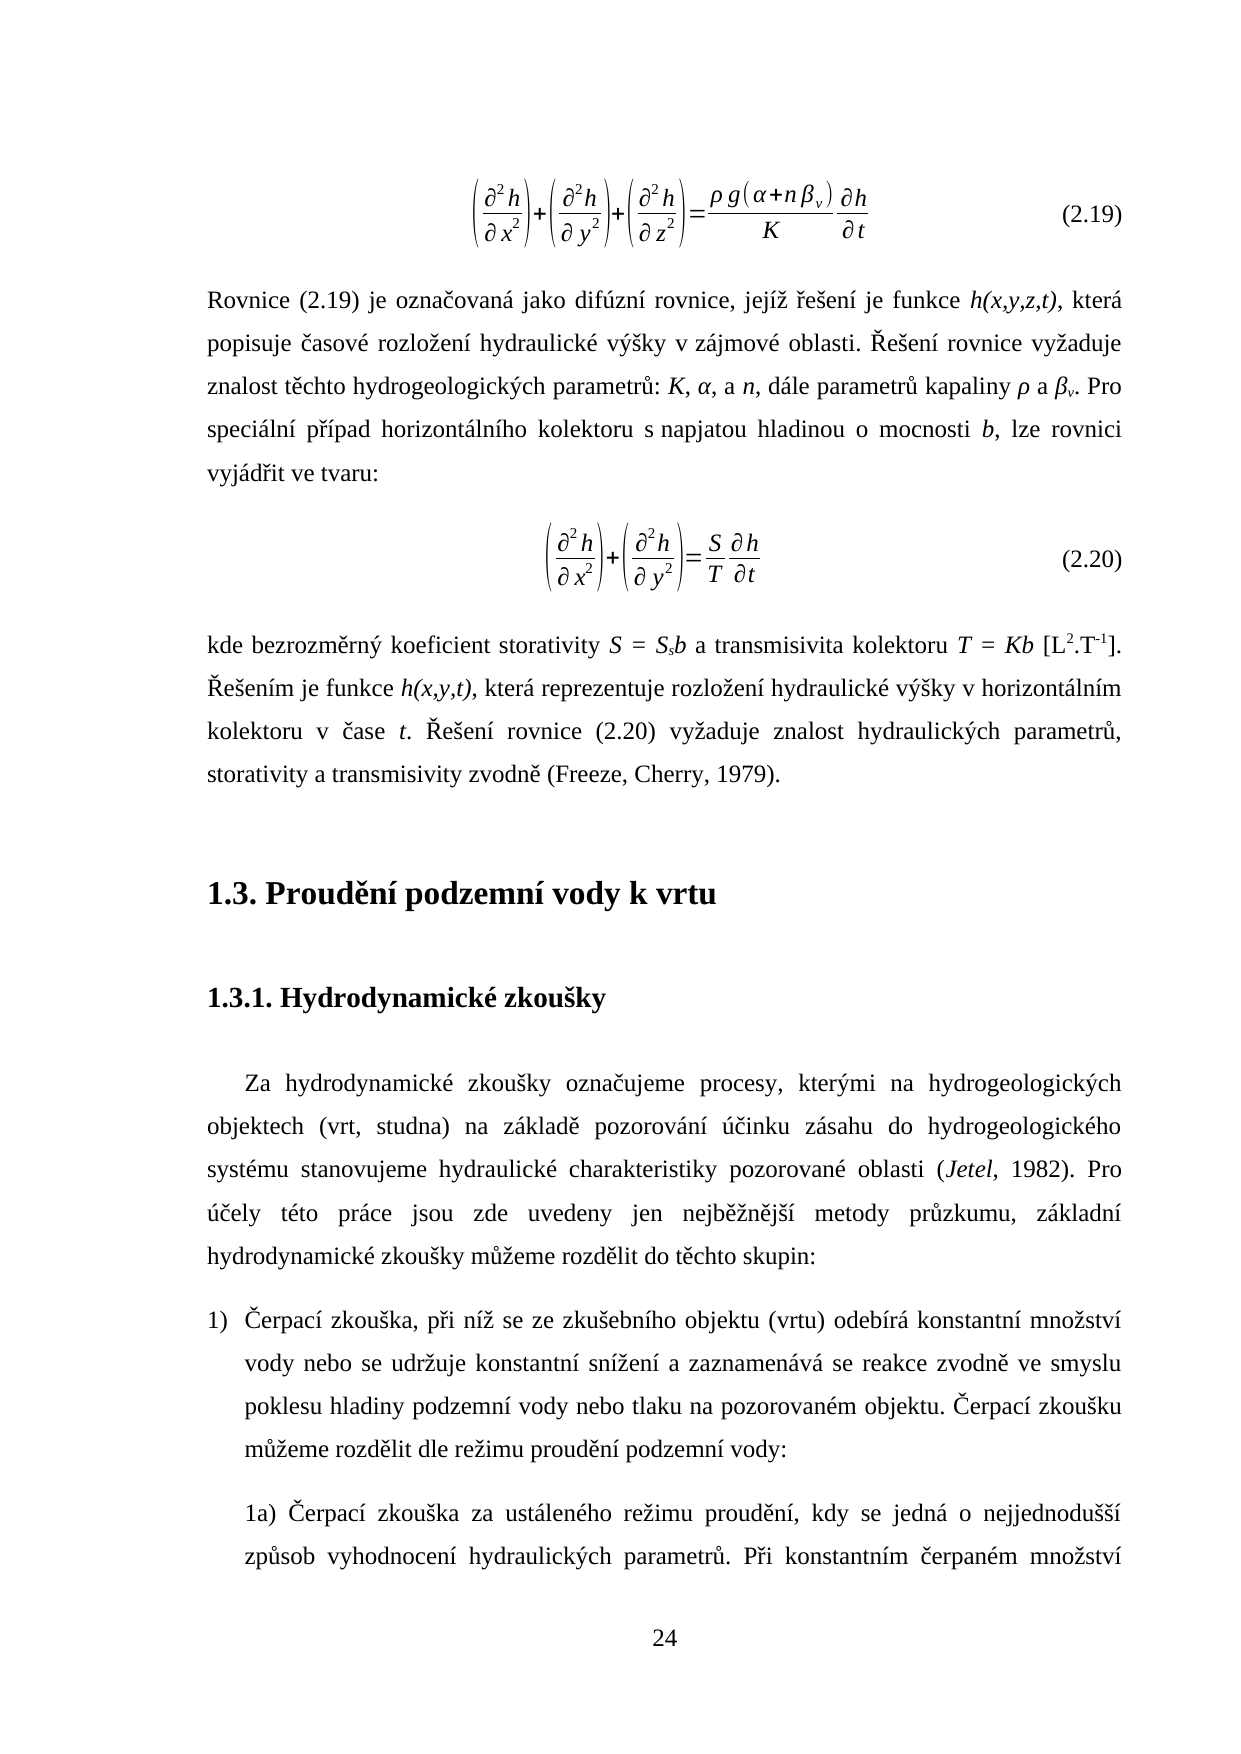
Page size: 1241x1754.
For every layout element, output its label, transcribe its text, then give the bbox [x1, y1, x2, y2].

list Čerpací zkouška, při níž se ze zkušebního objektu (vrtu) odebírá konstantní množství vody nebo se udržuje konstantní snížení a zaznamenává se reakce zvodně ve smyslu poklesu hladiny podzemní vody nebo tlaku na pozorovaném objektu. Čerpací zkoušku můžeme rozdělit dle režimu proudění podzemní vody: [207, 1305, 1122, 1463]
subtitle 1.3. Proudění podzemní vody k vrtu [207, 873, 1122, 911]
text Za hydrodynamické zkoušky označujeme procesy, kterými na hydrogeologických objektech (vrt, studna) na základě pozorování účinku zásahu do hydrogeologického systému stanovujeme hydraulické charakteristiky pozorované oblasti (Jetel, 1982). Pro účely této práce jsou zde uvedeny jen nejběžnější metody průzkumu, základní hydrodynamické zkoušky můžeme rozdělit do těchto skupin: [207, 1068, 1122, 1269]
text (2.20) [207, 522, 1122, 594]
text kde bezrozměrný koeficient storativity S = Ssb a transmisivita kolektoru T = Kb [L2.T-1]. Řešením je funkce h(x,y,t), která reprezentuje rozložení hydraulické výšky v horizontálním kolektoru v čase t. Řešení rovnice (2.20) vyžaduje znalost hydraulických parametrů, storativity a transmisivity zvodně (Freeze, Cherry, 1979). [207, 630, 1122, 788]
text Rovnice (2.19) je označovaná jako difúzní rovnice, jejíž řešení je funkce h(x,y,z,t), která popisuje časové rozložení hydraulické výšky v zájmové oblasti. Řešení rovnice vyžaduje znalost těchto hydrogeologických parametrů: K, α, a n, dále parametrů kapaliny ρ a βv. Pro speciální případ horizontálního kolektoru s napjatou hladinou o mocnosti b, lze rovnici vyjádřit ve tvaru: [207, 285, 1122, 486]
subtitle 1.3.1. Hydrodynamické zkoušky [207, 981, 1122, 1014]
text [244, 1498, 1122, 1570]
text (2.19) [207, 177, 1122, 250]
